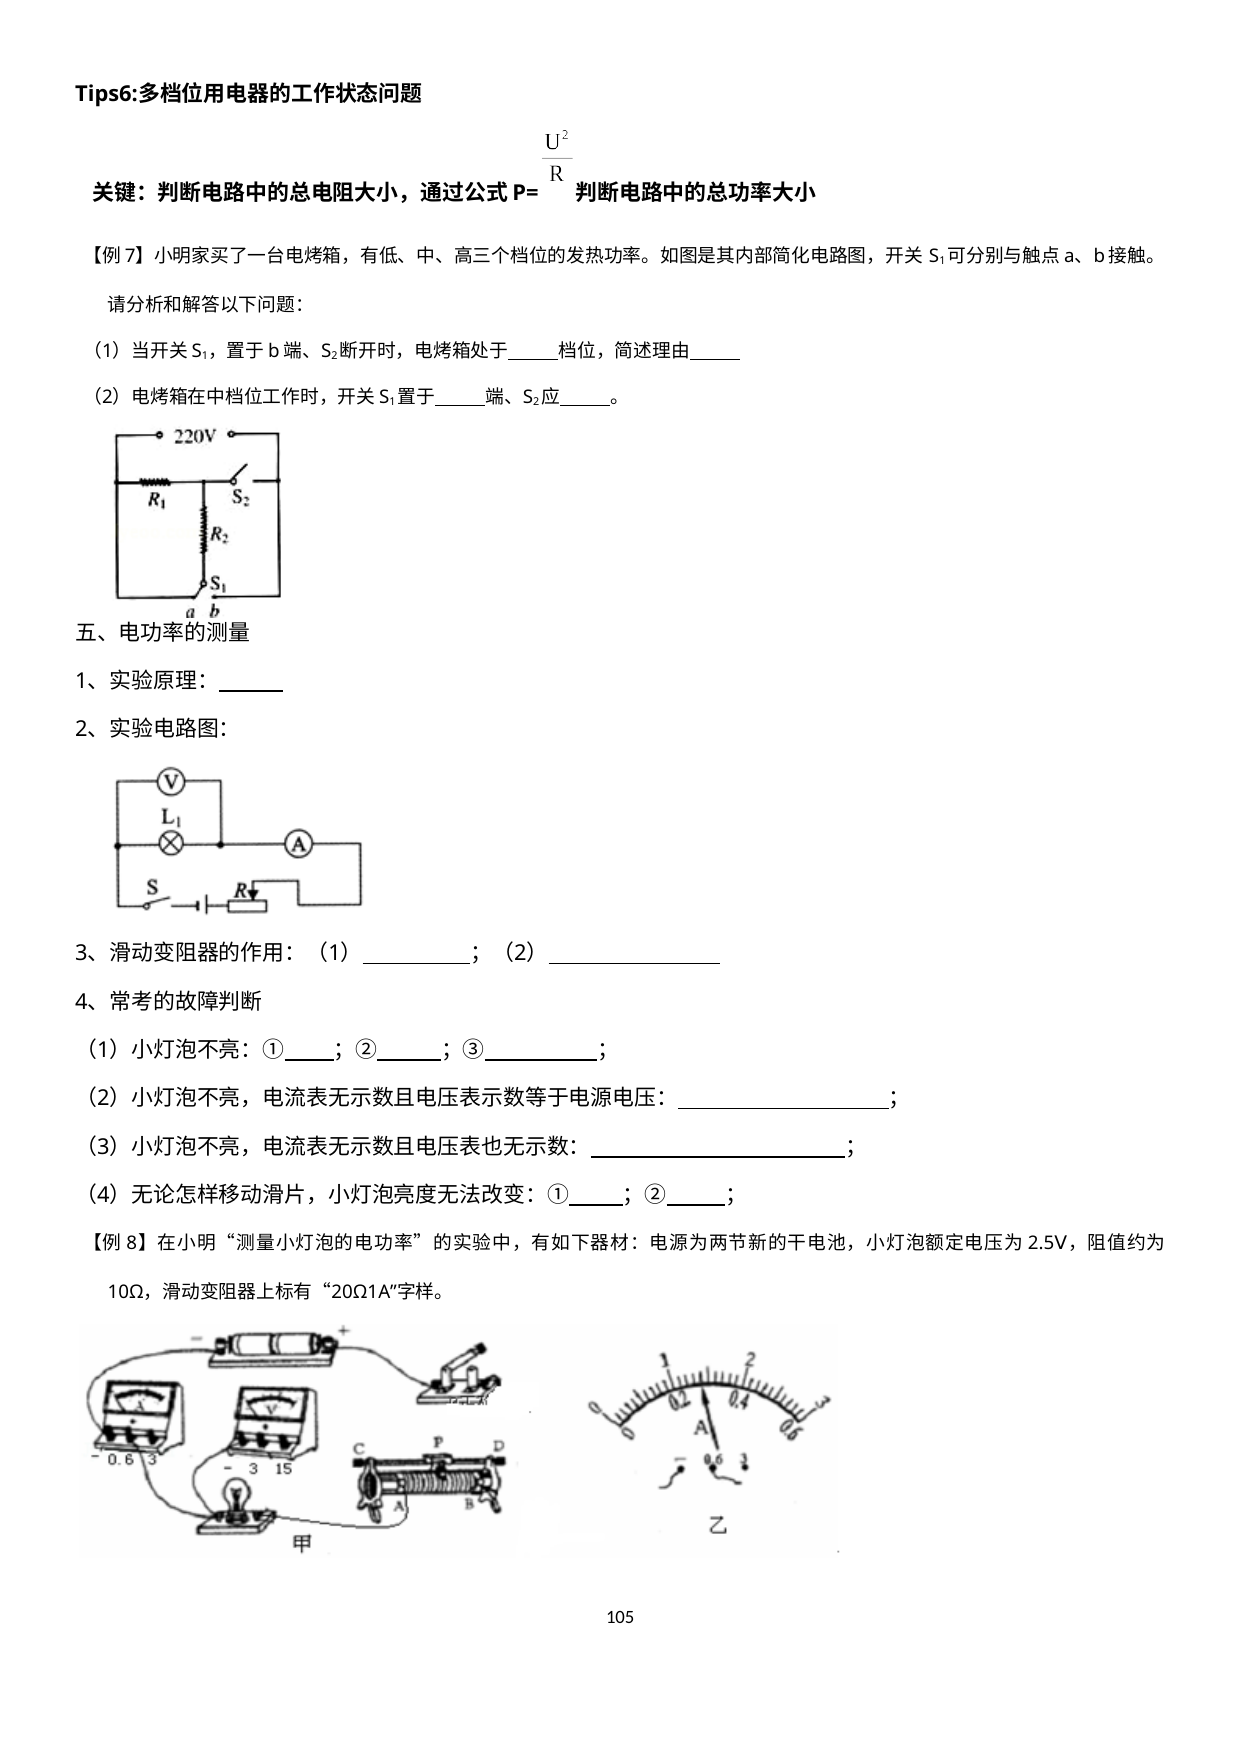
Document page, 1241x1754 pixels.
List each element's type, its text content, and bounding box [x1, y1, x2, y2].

text （1）当开关S1，置于b端、S2断开时，电烤箱处于 档位，简述理由 [83, 333, 1165, 365]
text （3）小灯泡不亮，电流表无示数且电压表也无示数： ； [75, 1128, 1165, 1161]
text 3、滑动变阻器的作用：（1） ；（2） [75, 935, 1165, 968]
picture [108, 422, 281, 614]
text （2）小灯泡不亮，电流表无示数且电压表示数等于电源电压： ； [75, 1080, 1165, 1113]
text 2、实验电路图： [75, 711, 1165, 743]
text 【例7】小明家买了一台电烤箱，有低、中、高三个档位的发热功率。如图是其内部简化电路图，开关S1可分别与触点a、b接触。请分析和解答以下问题： [83, 238, 1165, 319]
text 1、实验原理： [75, 663, 1165, 695]
picture [79, 1320, 844, 1559]
text 关键：判断电路中的总电阻大小，通过公式P=判断电路中的总功率大小 [75, 124, 1165, 222]
text （1）小灯泡不亮：① ；② ；③ ； [75, 1032, 1165, 1064]
text Tips6:多档位用电器的工作状态问题 [75, 76, 1165, 109]
text 五、电功率的测量 [75, 614, 1165, 647]
text （4）无论怎样移动滑片，小灯泡亮度无法改变：① ；② ； [75, 1177, 1165, 1209]
text 【例8】在小明“测量小灯泡的电功率”的实验中，有如下器材：电源为两节新的干电池，小灯泡额定电压为2.5Ⅴ，阻值约为10Ω，滑动变阻器上标有“20Ω1A”字样。 [83, 1225, 1165, 1306]
text 4、常考的故障判断 [75, 983, 1165, 1016]
picture [107, 761, 368, 920]
text （2）电烤箱在中档位工作时，开关S1置于 端、S2应 。 [83, 379, 1165, 411]
